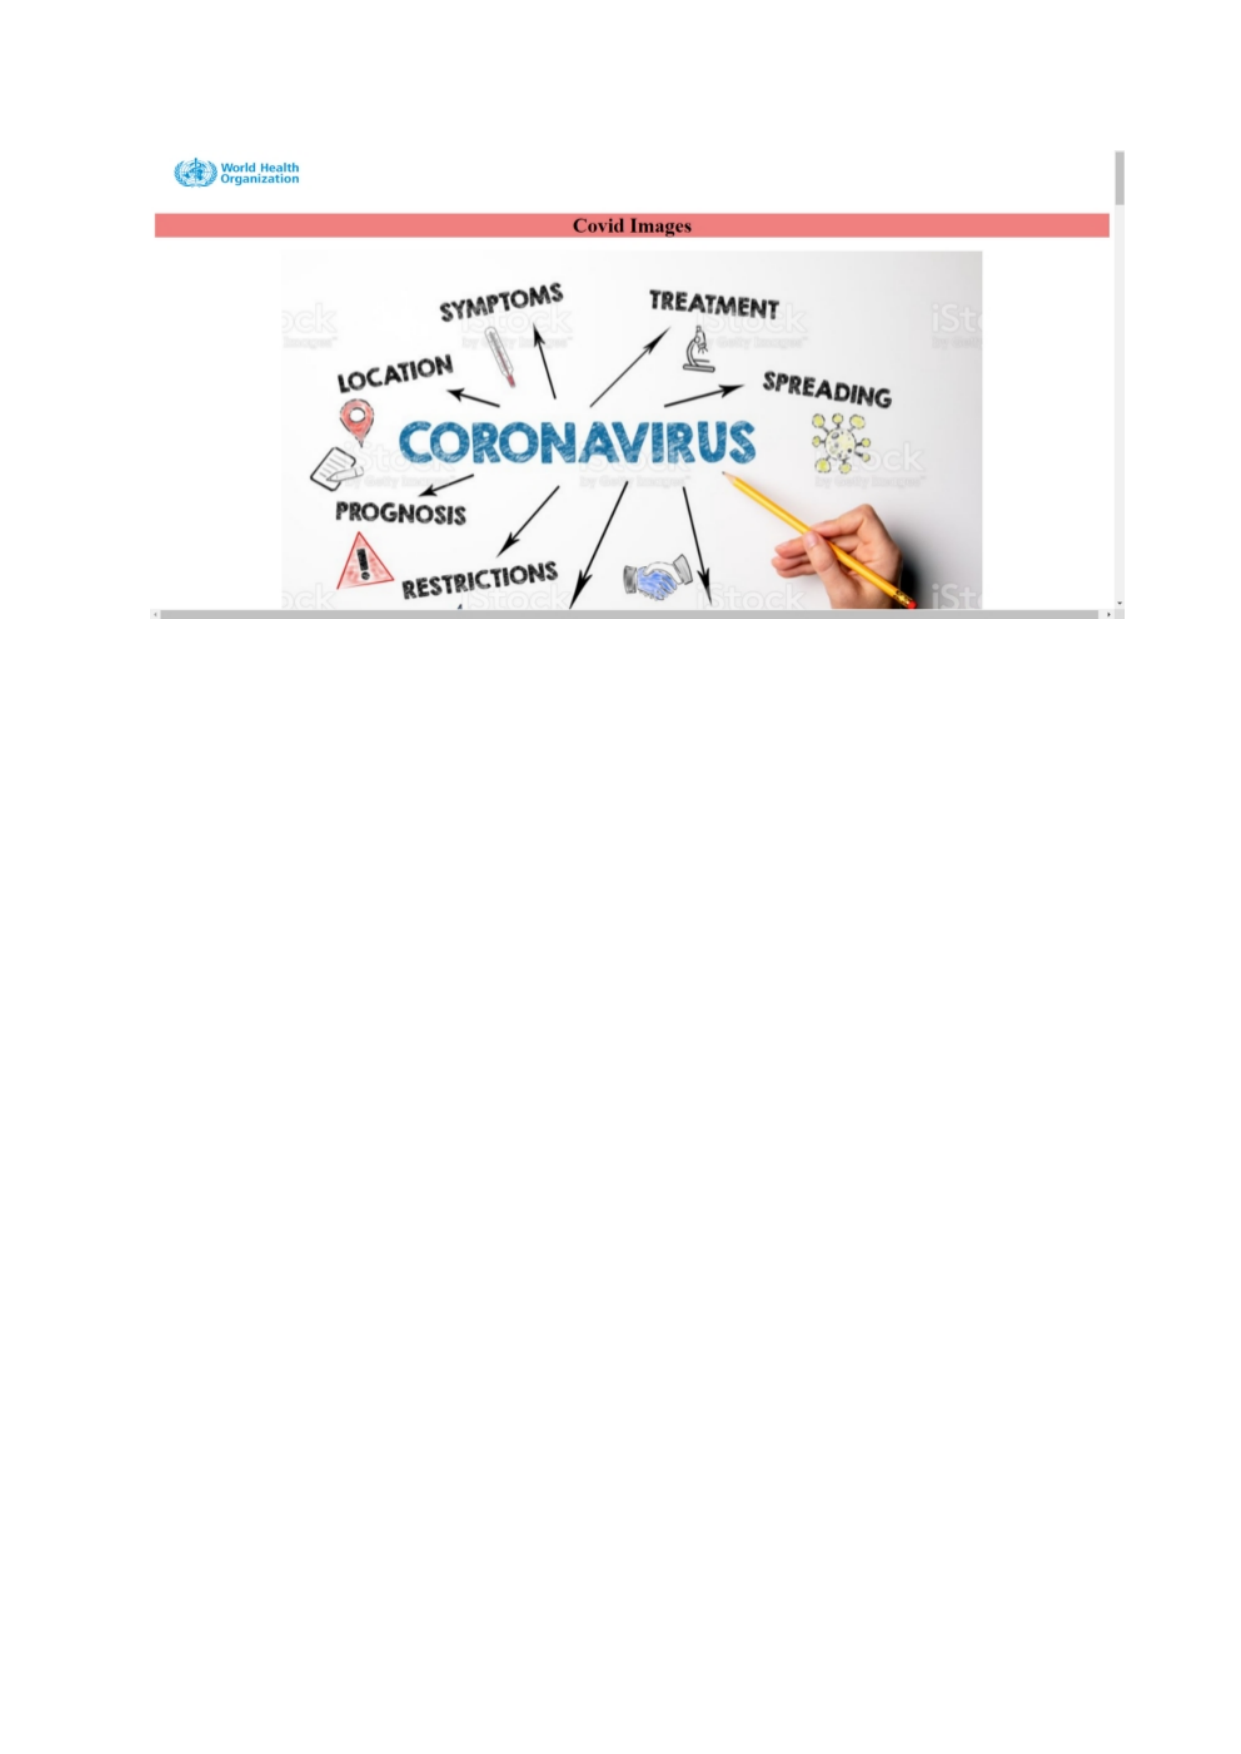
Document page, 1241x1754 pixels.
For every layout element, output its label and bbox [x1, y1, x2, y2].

picture [150, 150, 1125, 619]
